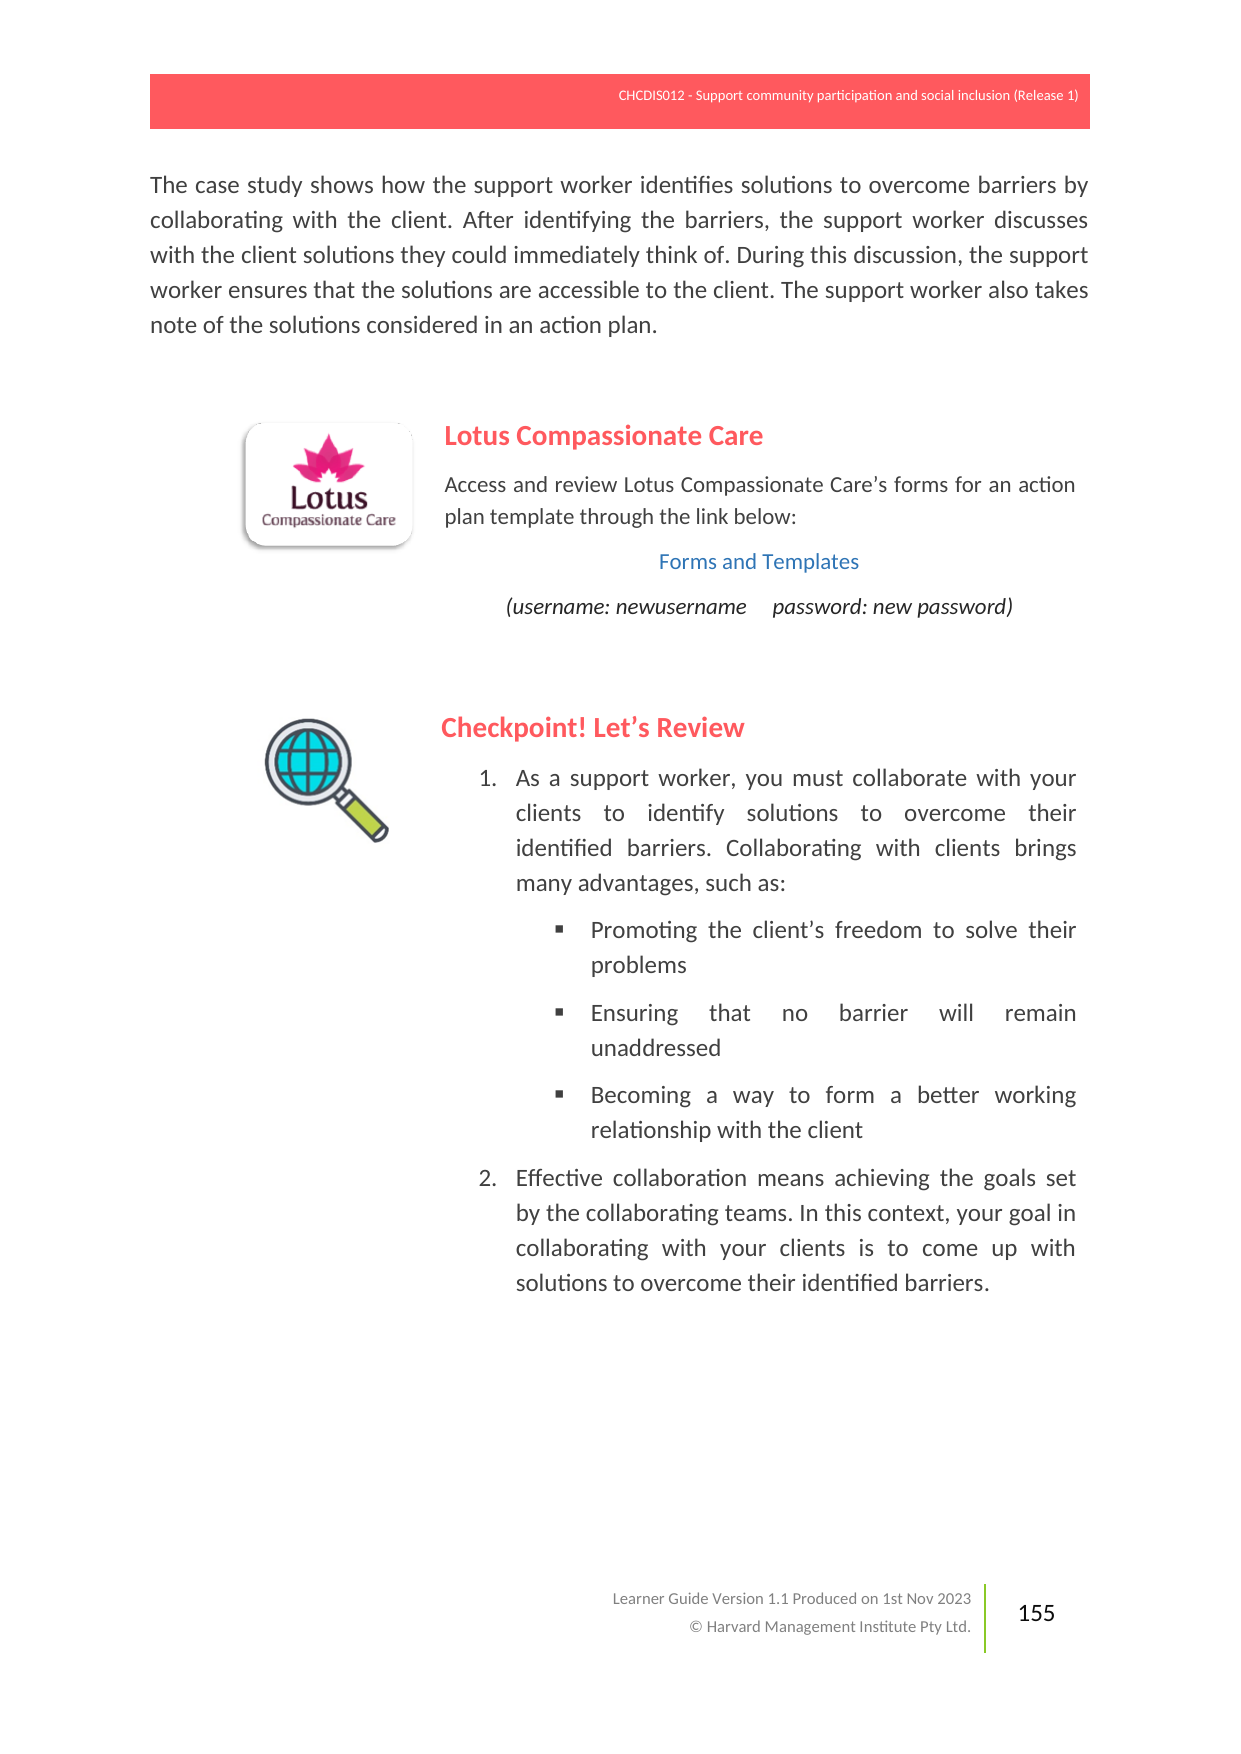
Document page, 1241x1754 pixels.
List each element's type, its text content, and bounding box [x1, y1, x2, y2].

text The case study shows how the support worker identifies solutions to overcome barriers by collaborating with the client. After identifying the barriers, the support worker discusses with the client solutions they could immediately think of. During this discussion, the support worker ensures that the solutions are accessible to the client. The support worker also takes note of the solutions considered in an action plan. [150, 169, 1090, 340]
table_header [223, 404, 430, 636]
table_header [223, 696, 430, 1314]
table_header Lotus Compassionate Care Access and review Lotus Compassionate Care’s forms for an action plan template through the link below: Forms and Templates (username: newusername password: new password) [430, 404, 1088, 636]
table_header Checkpoint! Let’s Review As a support worker, you must collaborate with your clients to identify solutions to overcome their identified barriers. Collaborating with clients brings many advantages, such as: Promoting the client’s freedom to solve their problems Ensuring that no barrier will remain unaddressed Becoming a way to form a better working relationship with the client Effective collaboration means achieving the goals set by the collaborating teams. In this context, your goal in collaborating with your clients is to come up with solutions to overcome their identified barriers. [430, 696, 1088, 1314]
picture [234, 416, 419, 557]
picture [256, 708, 397, 857]
